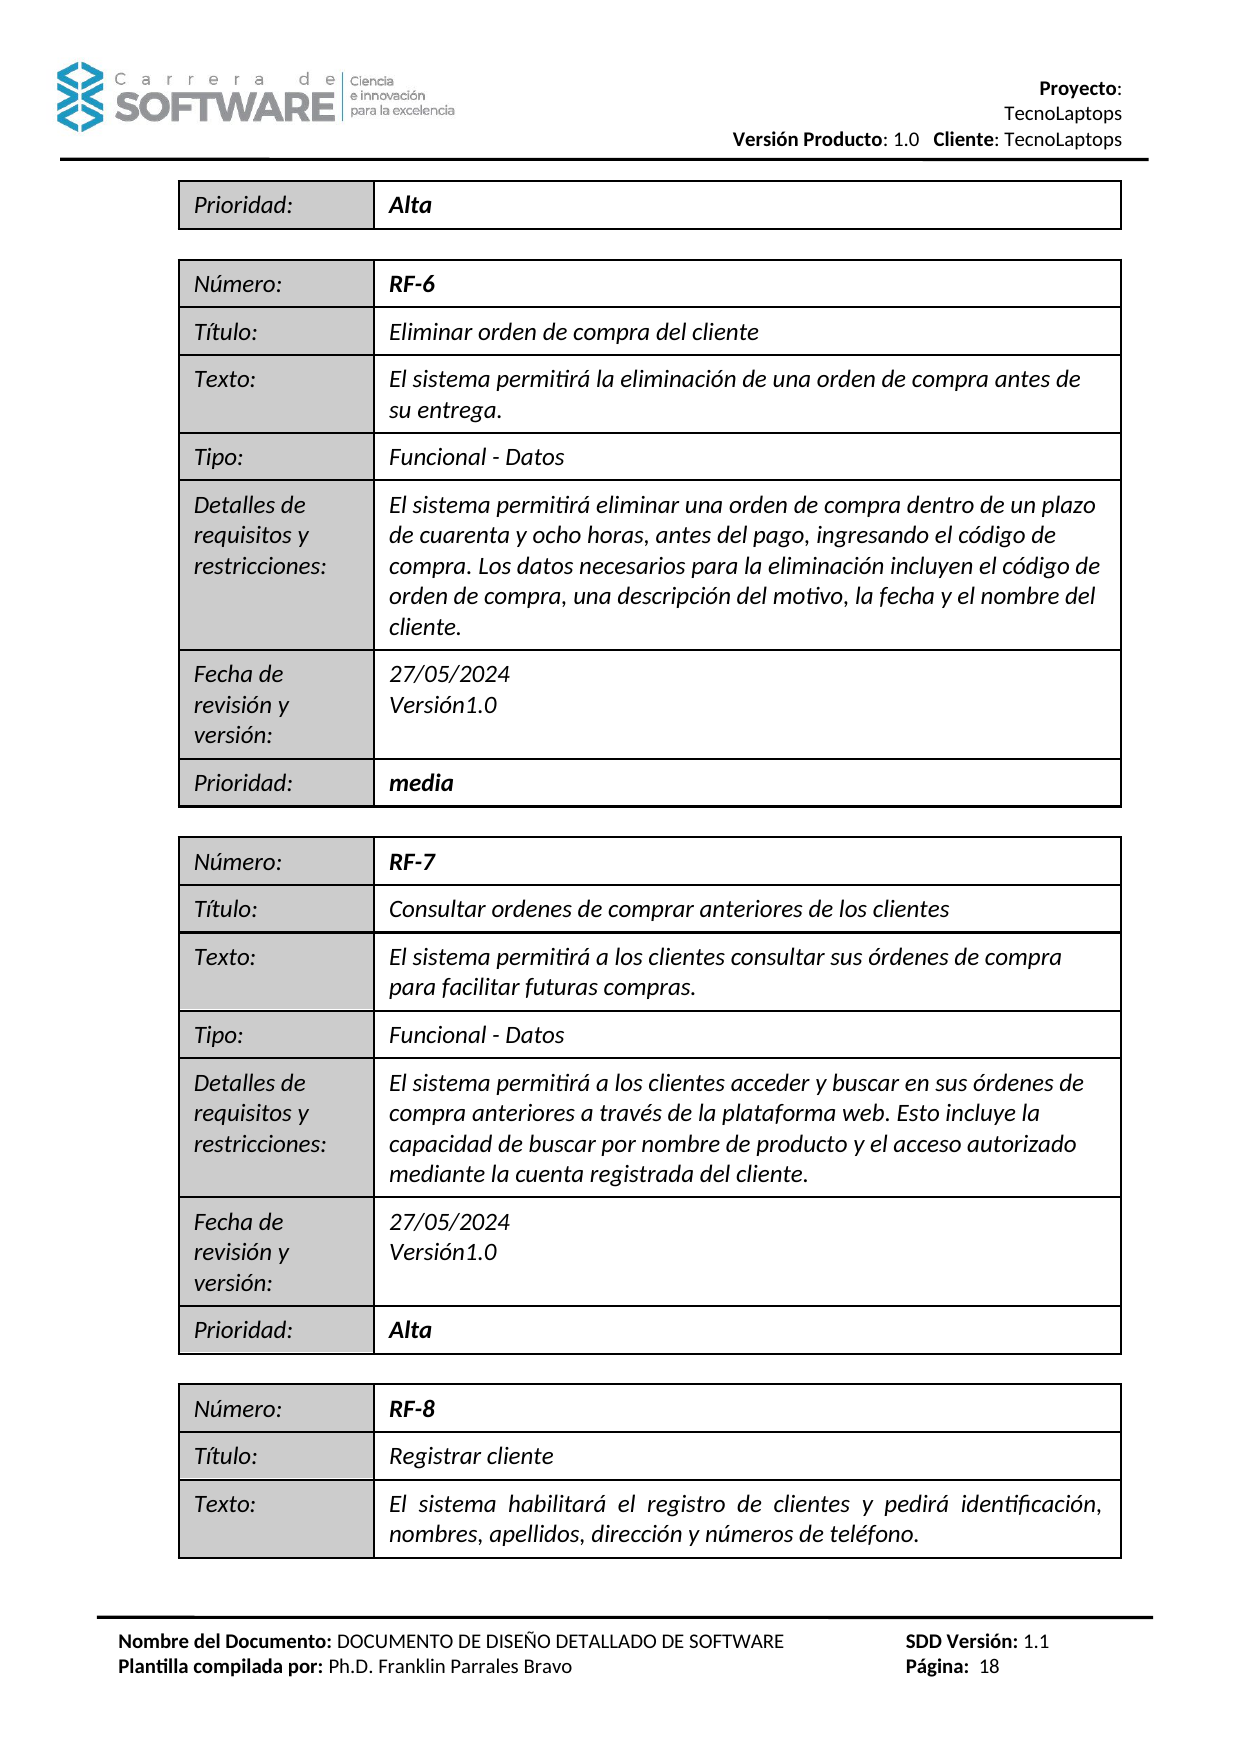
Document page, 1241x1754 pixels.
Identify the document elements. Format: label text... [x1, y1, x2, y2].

table_cell Detalles de requisitos y restricciones: [180, 1059, 373, 1196]
table_cell Fecha de revisión y versión: [180, 651, 373, 758]
table_cell Registrar cliente [375, 1433, 1120, 1478]
table_header RF-6 [375, 261, 1120, 306]
table_header Número: [180, 261, 373, 306]
table_cell Detalles de requisitos y restricciones: [180, 481, 373, 649]
table_cell Fecha de revisión y versión: [180, 1198, 373, 1305]
table_cell Título: [180, 1433, 373, 1478]
table_header Número: [180, 838, 373, 884]
table_cell Funcional - Datos [375, 1012, 1120, 1057]
table_cell Texto: [180, 356, 373, 432]
table_cell Prioridad: [180, 1307, 373, 1352]
table_cell 27/05/2024 Versión1.0 [375, 651, 1120, 758]
table_header Número: [180, 1385, 373, 1431]
table_cell Título: [180, 308, 373, 354]
table_cell Alta [375, 182, 1120, 228]
table_header RF-8 [375, 1385, 1120, 1431]
table_cell Título: [180, 886, 373, 931]
table_cell Prioridad: [180, 182, 373, 228]
table_cell Consultar ordenes de comprar anteriores de los clientes [375, 886, 1120, 931]
table_header RF-7 [375, 838, 1120, 884]
table_cell Alta [375, 1307, 1120, 1352]
table_cell Prioridad: [180, 760, 373, 805]
table_cell Texto: [180, 934, 373, 1009]
table_cell media [375, 760, 1120, 805]
table_cell El sistema habilitará el registro de clientes y pedirá identificación, nombres, apellidos, dirección y números de teléfono. [375, 1481, 1120, 1557]
table_cell El sistema permitirá a los clientes consultar sus órdenes de compra para facilitar futuras compras. [375, 934, 1120, 1009]
picture [46, 46, 461, 154]
table_cell El sistema permitirá a los clientes acceder y buscar en sus órdenes de compra anteriores a través de la plataforma web. Esto incluye la capacidad de buscar por nombre de producto y el acceso autorizado mediante la cuenta registrada del cliente. [375, 1059, 1120, 1196]
table_cell El sistema permitirá la eliminación de una orden de compra antes de su entrega. [375, 356, 1120, 432]
table_cell Funcional - Datos [375, 434, 1120, 479]
table_cell Tipo: [180, 1012, 373, 1057]
table_cell 27/05/2024 Versión1.0 [375, 1198, 1120, 1305]
table_cell Tipo: [180, 434, 373, 479]
table_cell El sistema permitirá eliminar una orden de compra dentro de un plazo de cuarenta y ocho horas, antes del pago, ingresando el código de compra. Los datos necesarios para la eliminación incluyen el código de orden de compra, una descripción del motivo, la fecha y el nombre del cliente. [375, 481, 1120, 649]
table_cell Texto: [180, 1481, 373, 1557]
table_cell Eliminar orden de compra del cliente [375, 308, 1120, 354]
